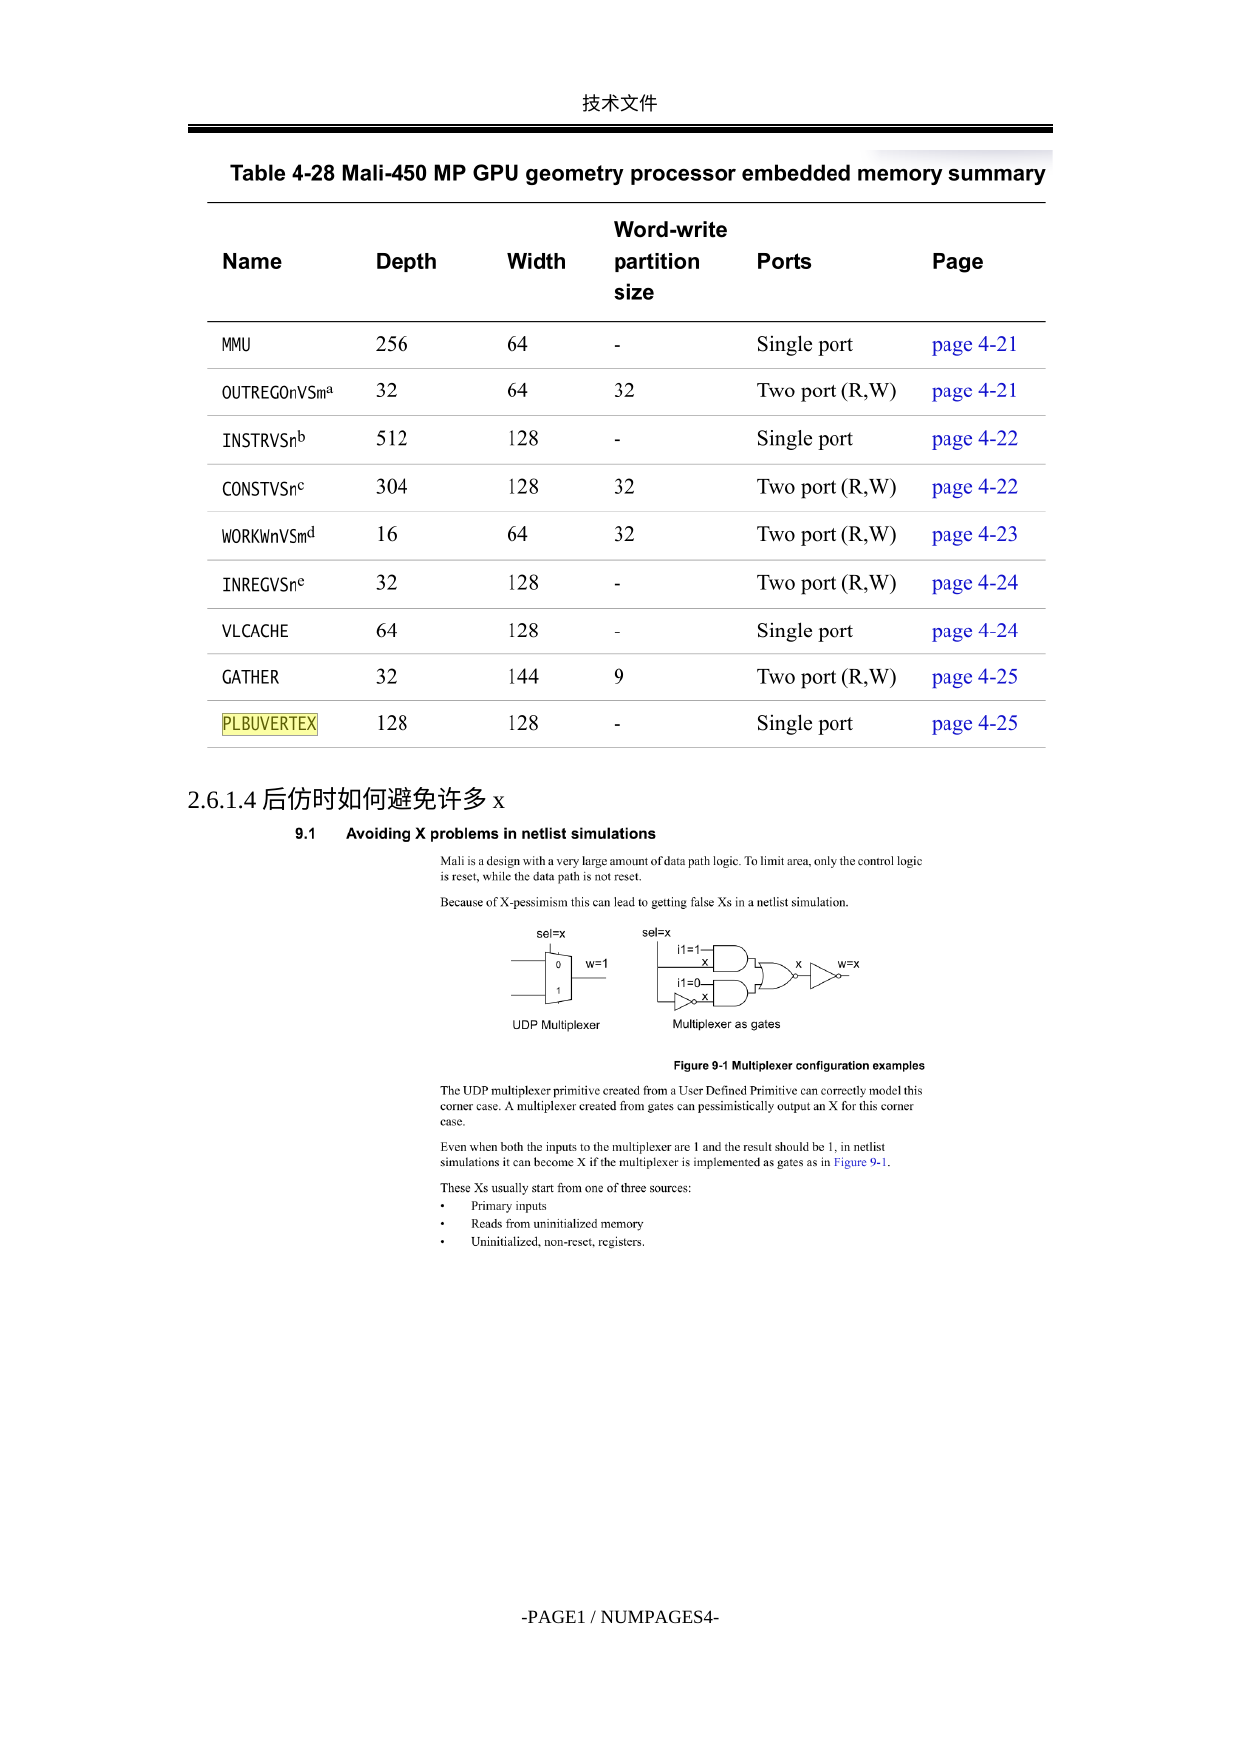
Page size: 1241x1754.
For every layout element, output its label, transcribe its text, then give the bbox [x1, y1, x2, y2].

picture [187, 150, 1053, 754]
subtitle 后仿时如何避免许多x [187, 779, 1053, 815]
picture [292, 815, 948, 1271]
